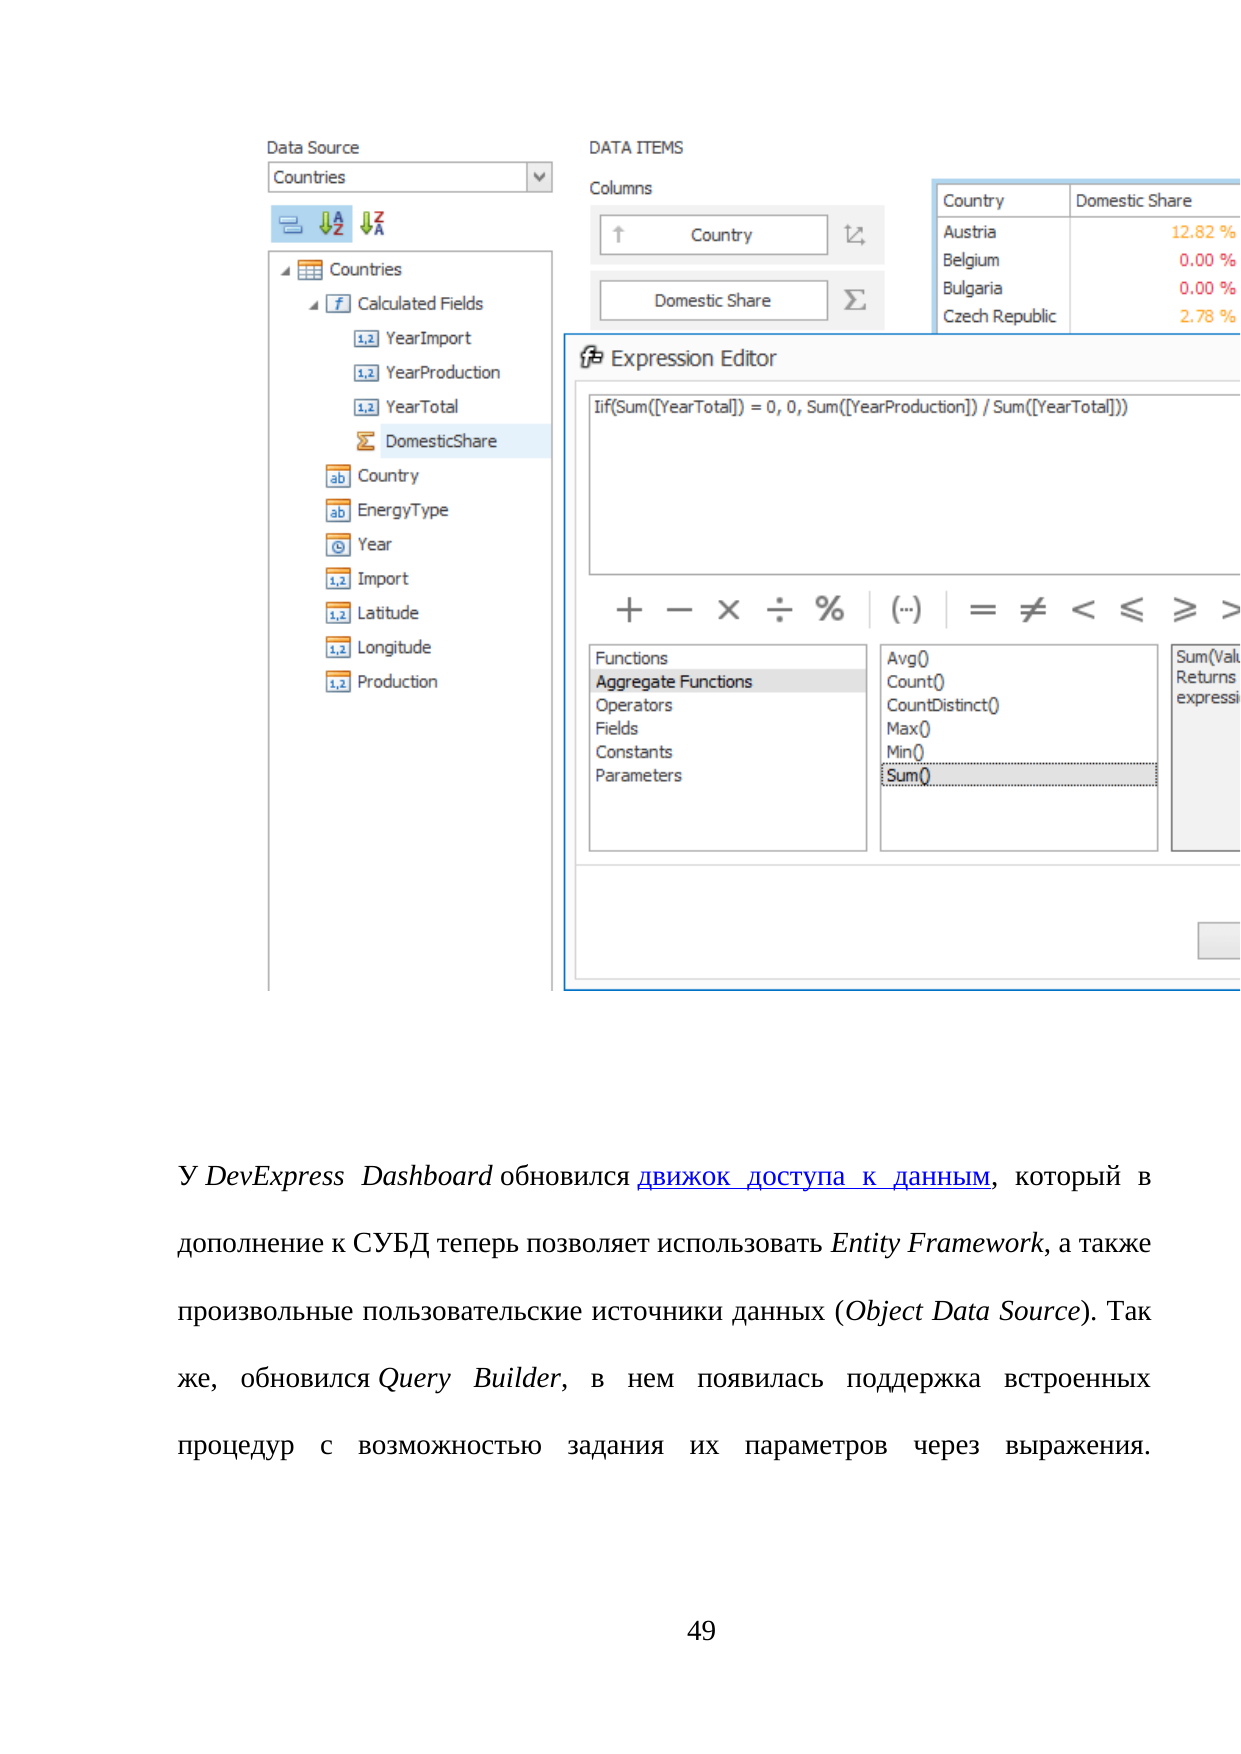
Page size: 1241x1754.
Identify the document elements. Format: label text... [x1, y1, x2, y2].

picture [251, 118, 1241, 991]
text У DevExpress Dashboard обновился движок доступа к данным, который в дополнение к СУБД теперь позволяет использовать Entity Framework, а также произвольные пользовательские источники данных (Object Data Source). Так же, обновился Query Builder, в нем появилась поддержка встроенных процедур с возможностью задания их параметров через выражения. [177, 1024, 1152, 1527]
